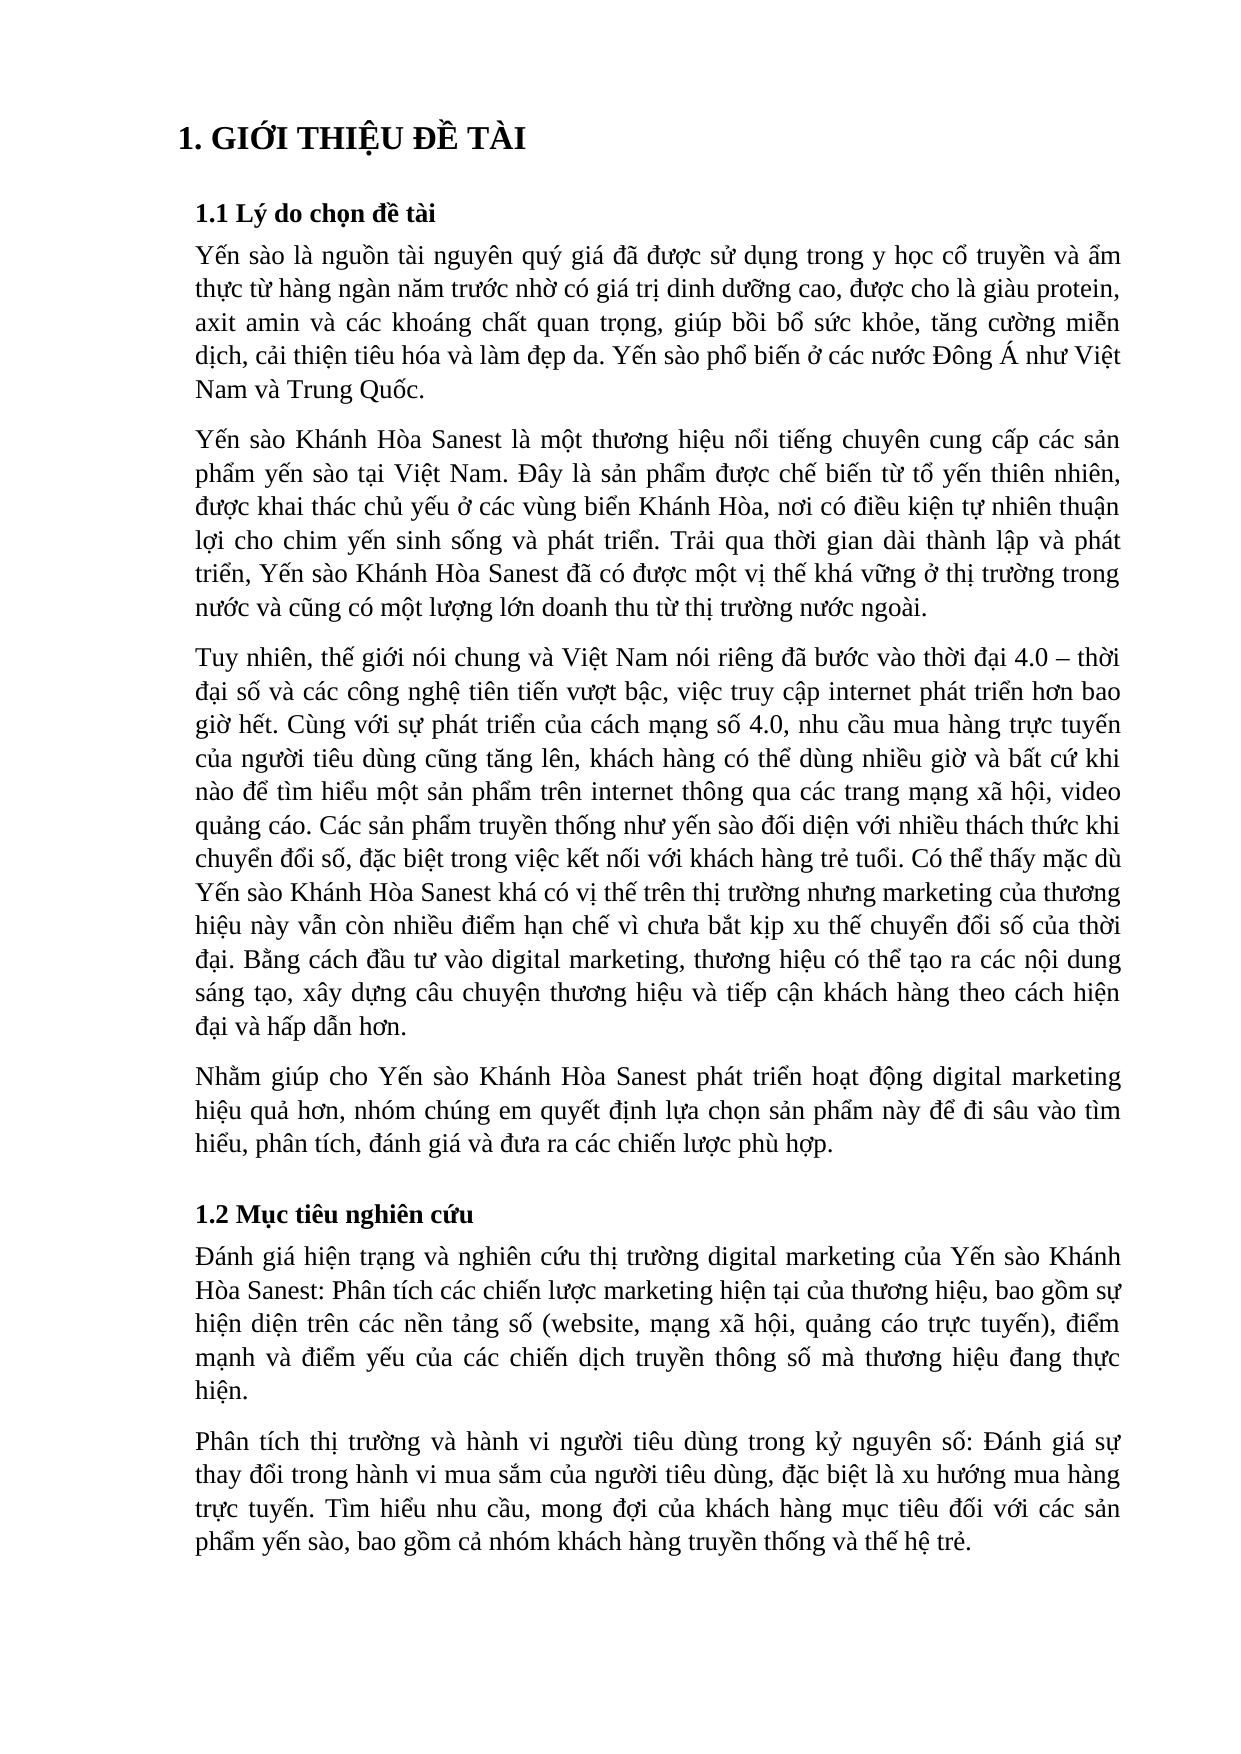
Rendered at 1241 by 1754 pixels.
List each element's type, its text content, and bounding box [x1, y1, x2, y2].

text Đánh giá hiện trạng và nghiên cứu thị trường digital marketing của Yến sào Khánh Hòa Sanest: Phân tích các chiến lược marketing hiện tại của thương hiệu, bao gồm sự hiện diện trên các nền tảng số (website, mạng xã hội, quảng cáo trực tuyến), điểm mạnh và điểm yếu của các chiến dịch truyền thông số mà thương hiệu đang thực hiện. [195, 1240, 1122, 1406]
text Tuy nhiên, thế giới nói chung và Việt Nam nói riêng đã bước vào thời đại 4.0 – thời đại số và các công nghệ tiên tiến vượt bậc, việc truy cập internet phát triển hơn bao giờ hết. Cùng với sự phát triển của cách mạng số 4.0, nhu cầu mua hàng trực tuyến của người tiêu dùng cũng tăng lên, khách hàng có thể dùng nhiều giờ và bất cứ khi nào để tìm hiểu một sản phẩm trên internet thông qua các trang mạng xã hội, video quảng cáo. Các sản phẩm truyền thống như yến sào đối diện với nhiều thách thức khi chuyển đổi số, đặc biệt trong việc kết nối với khách hàng trẻ tuổi. Có thể thấy mặc dù Yến sào Khánh Hòa Sanest khá có vị thế trên thị trường nhưng marketing của thương hiệu này vẫn còn nhiều điểm hạn chế vì chưa bắt kịp xu thế chuyển đổi số của thời đại. Bằng cách đầu tư vào digital marketing, thương hiệu có thể tạo ra các nội dung sáng tạo, xây dựng câu chuyện thương hiệu và tiếp cận khách hàng theo cách hiện đại và hấp dẫn hơn. [195, 641, 1122, 1041]
text Yến sào là nguồn tài nguyên quý giá đã được sử dụng trong y học cổ truyền và ẩm thực từ hàng ngàn năm trước nhờ có giá trị dinh dưỡng cao, được cho là giàu protein, axit amin và các khoáng chất quan trọng, giúp bồi bổ sức khỏe, tăng cường miễn dịch, cải thiện tiêu hóa và làm đẹp da. Yến sào phổ biến ở các nước Đông Á như Việt Nam và Trung Quốc. [195, 239, 1122, 404]
subtitle 1.1 Lý do chọn đề tài [195, 197, 1122, 228]
text Phân tích thị trường và hành vi người tiêu dùng trong kỷ nguyên số: Đánh giá sự thay đổi trong hành vi mua sắm của người tiêu dùng, đặc biệt là xu hướng mua hàng trực tuyến. Tìm hiểu nhu cầu, mong đợi của khách hàng mục tiêu đối với các sản phẩm yến sào, bao gồm cả nhóm khách hàng truyền thống và thế hệ trẻ. [195, 1425, 1122, 1556]
subtitle 1. GIỚI THIỆU ĐỀ TÀI [177, 118, 1122, 156]
text Yến sào Khánh Hòa Sanest là một thương hiệu nổi tiếng chuyên cung cấp các sản phẩm yến sào tại Việt Nam. Đây là sản phẩm được chế biến từ tổ yến thiên nhiên, được khai thác chủ yếu ở các vùng biển Khánh Hòa, nơi có điều kiện tự nhiên thuận lợi cho chim yến sinh sống và phát triển. Trải qua thời gian dài thành lập và phát triển, Yến sào Khánh Hòa Sanest đã có được một vị thế khá vững ở thị trường trong nước và cũng có một lượng lớn doanh thu từ thị trường nước ngoài. [195, 423, 1122, 622]
text Nhằm giúp cho Yến sào Khánh Hòa Sanest phát triển hoạt động digital marketing hiệu quả hơn, nhóm chúng em quyết định lựa chọn sản phẩm này để đi sâu vào tìm hiểu, phân tích, đánh giá và đưa ra các chiến lược phù hợp. [195, 1060, 1122, 1158]
subtitle 1.2 Mục tiêu nghiên cứu [195, 1198, 1122, 1229]
